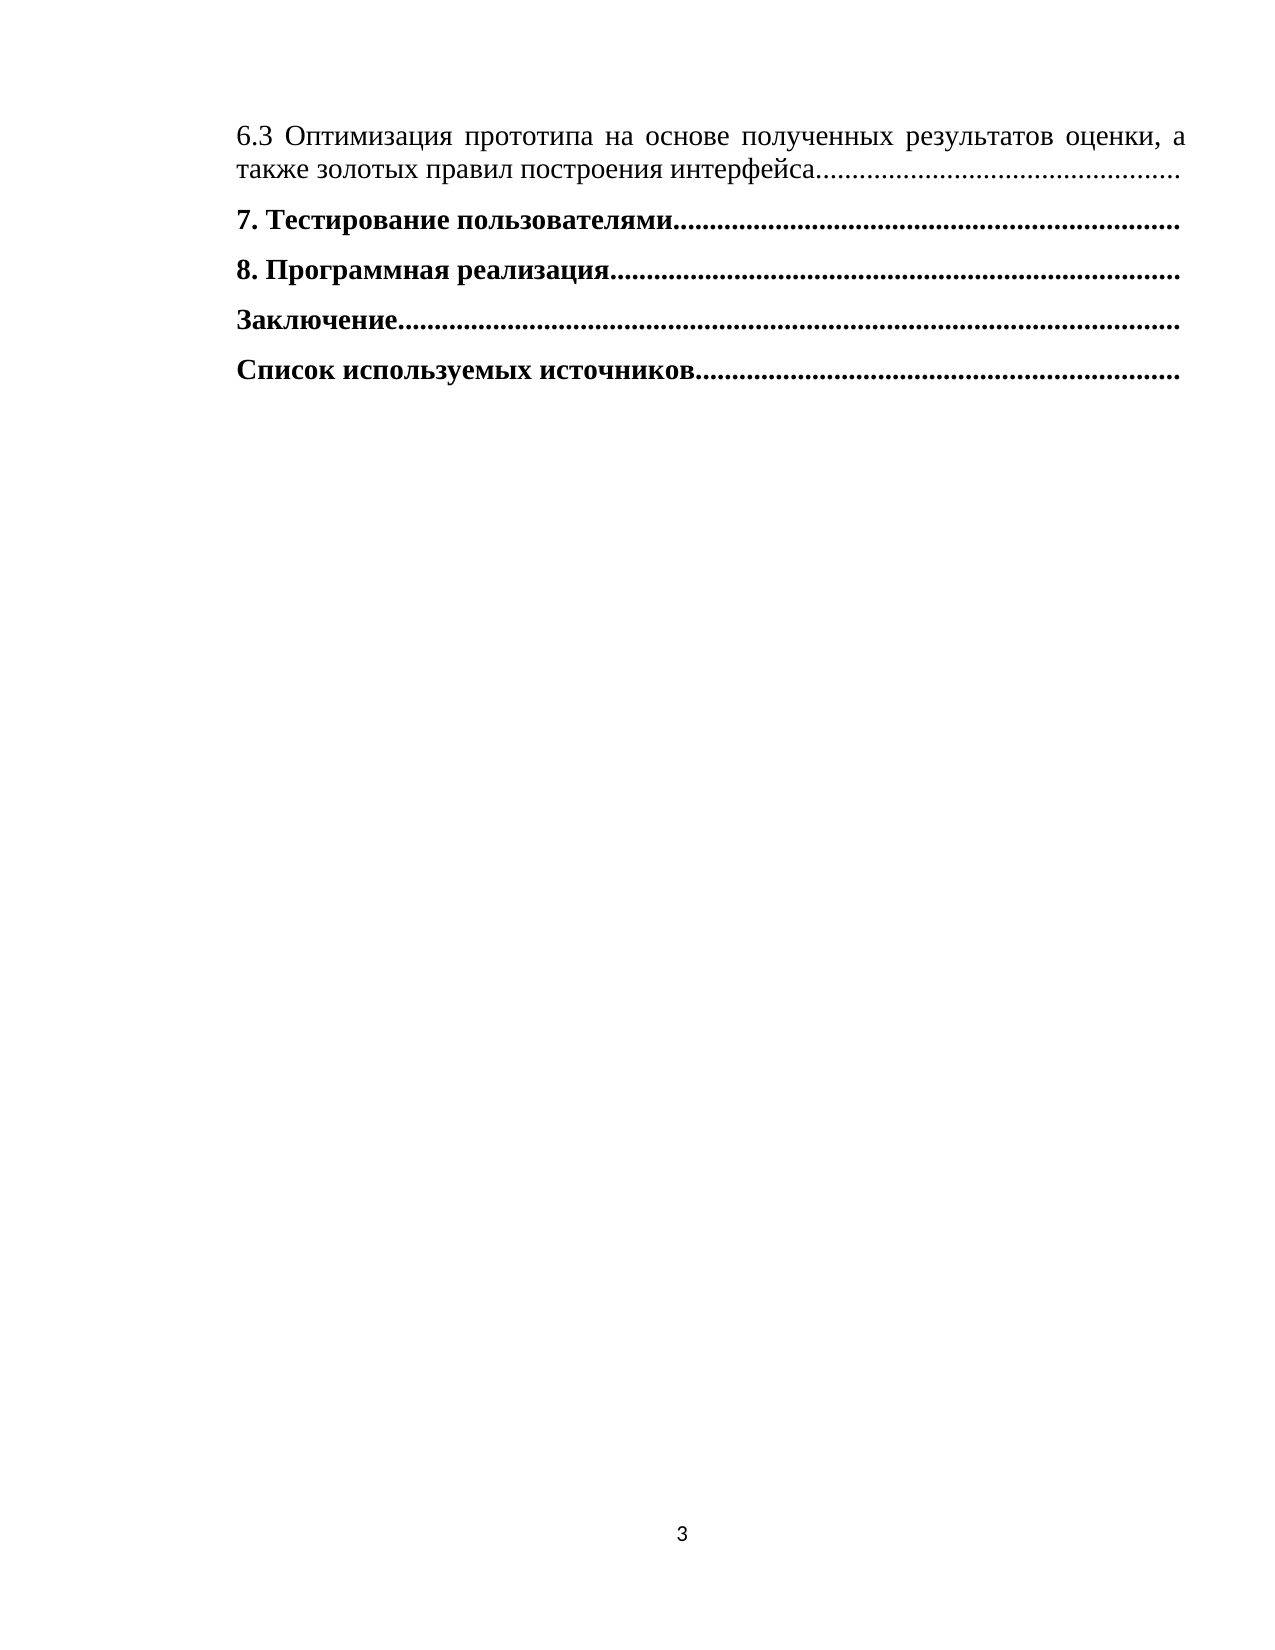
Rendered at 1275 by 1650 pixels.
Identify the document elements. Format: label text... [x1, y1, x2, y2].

text 8. Программная реализация [236, 252, 1186, 286]
text Список используемых источников [236, 352, 1186, 386]
text Заключение [236, 302, 1186, 336]
text 6.3 Оптимизация прототипа на основе полученных результатов оценки, а также золотых правил построения интерфейса [236, 118, 1186, 185]
text 7. Тестирование пользователями [236, 202, 1186, 235]
